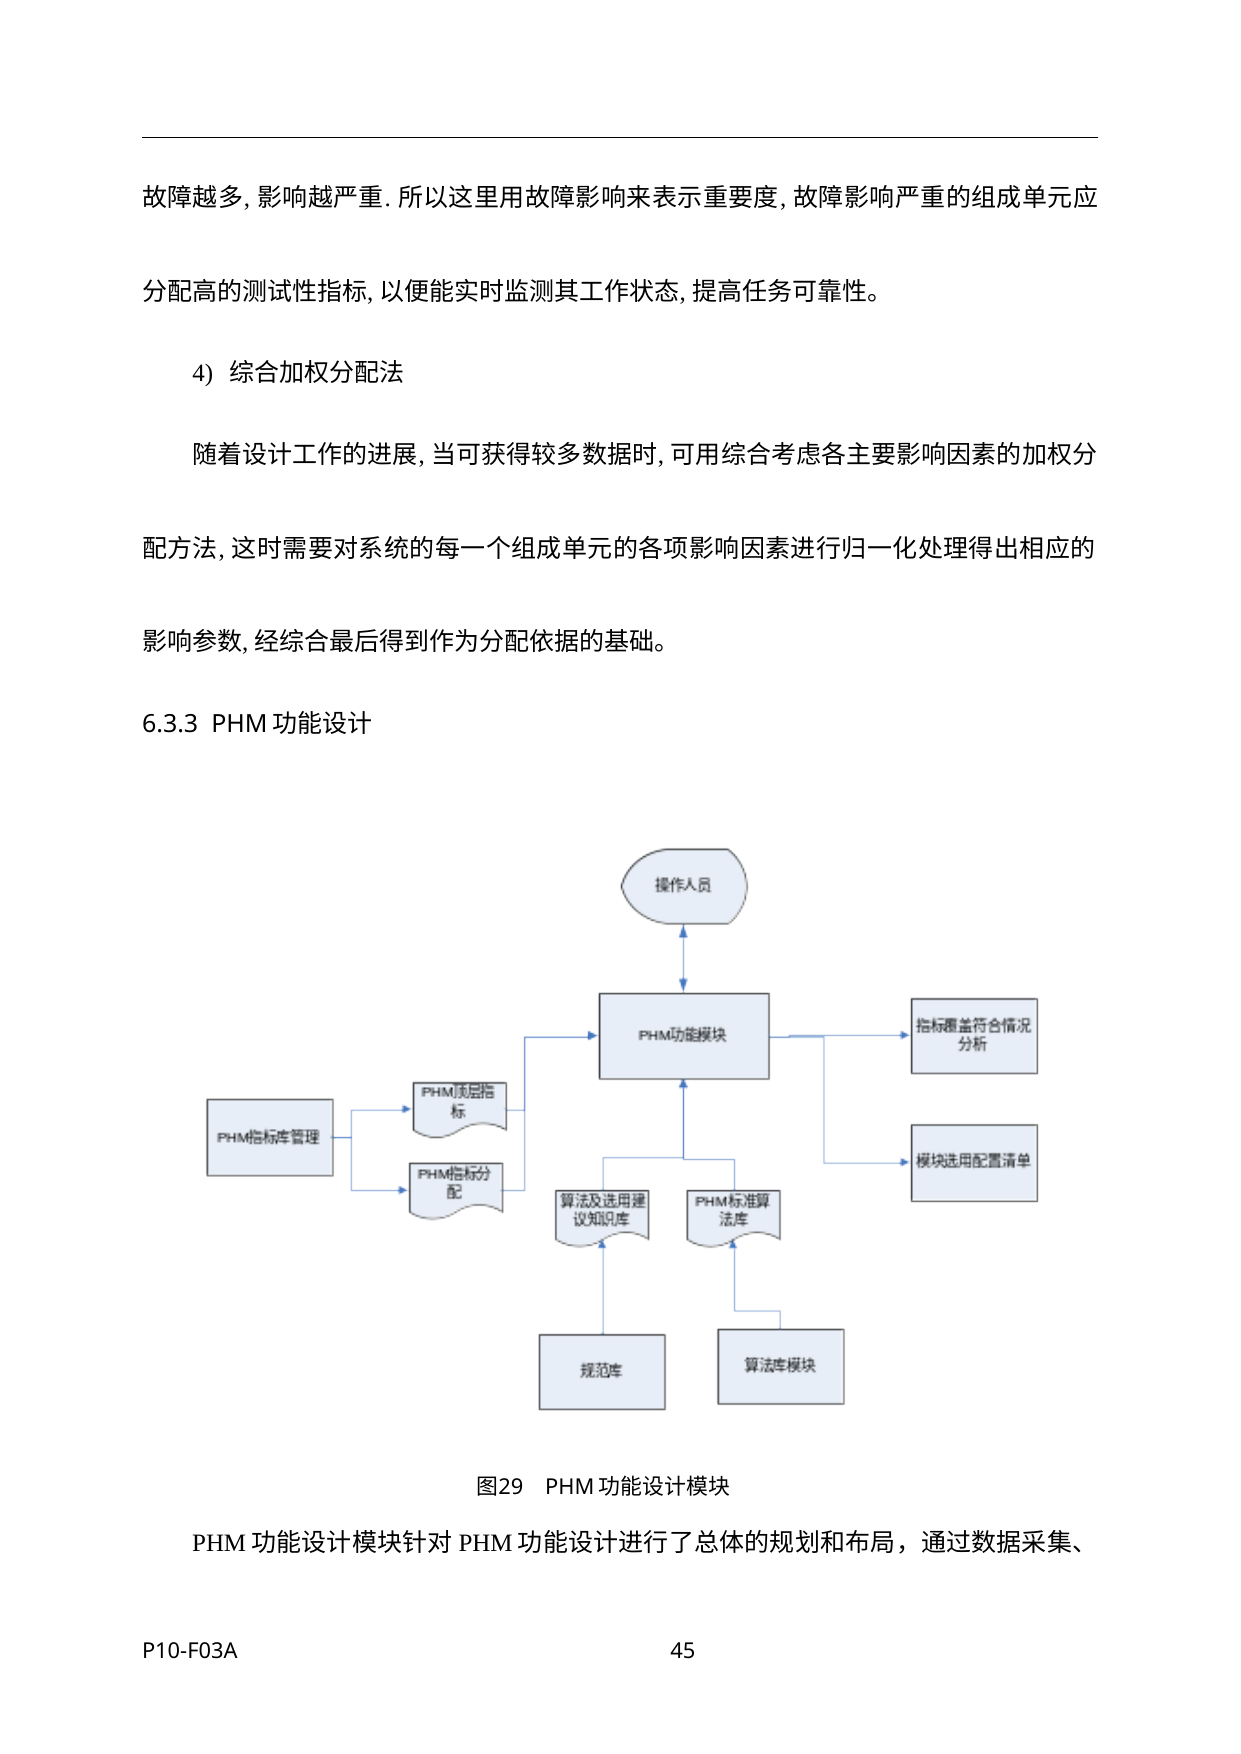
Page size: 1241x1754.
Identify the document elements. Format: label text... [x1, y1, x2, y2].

text PHM功能设计模块 [142, 1468, 1098, 1502]
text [142, 1506, 1098, 1574]
subtitle PHM功能设计 [142, 688, 1098, 756]
text 随着设计工作的进展, 当可获得较多数据时, 可用综合考虑各主要影响因素的加权分配方法, 这时需要对系统的每一个组成单元的各项影响因素进行归一化处理得出相应的影响参数, 经综合最后得到作为分配依据的基础。 [142, 419, 1098, 674]
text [142, 162, 1098, 323]
list 综合加权分配法 [192, 337, 1098, 405]
